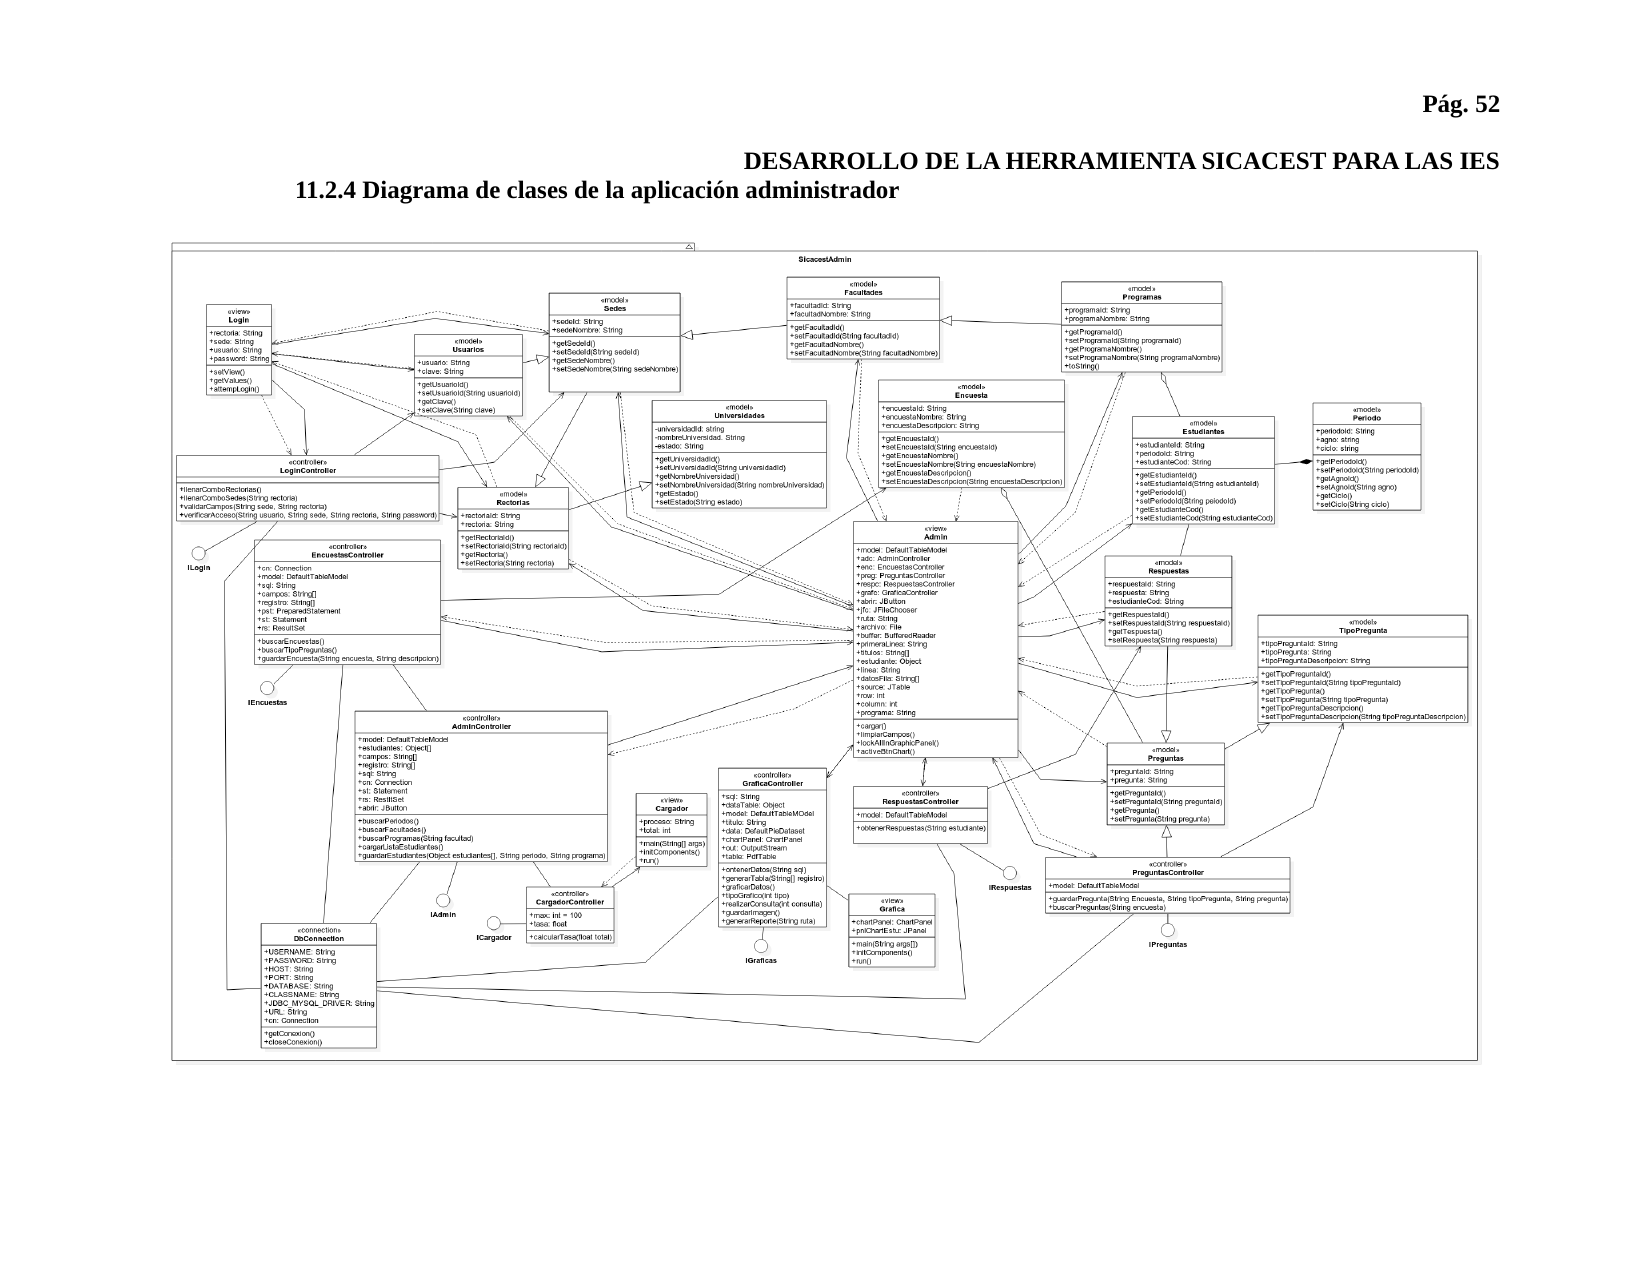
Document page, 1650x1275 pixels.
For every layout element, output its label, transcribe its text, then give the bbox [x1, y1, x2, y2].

subtitle 11.2.4 Diagrama de clases de la aplicación administrador [295, 175, 1500, 204]
picture [166, 237, 1483, 1066]
